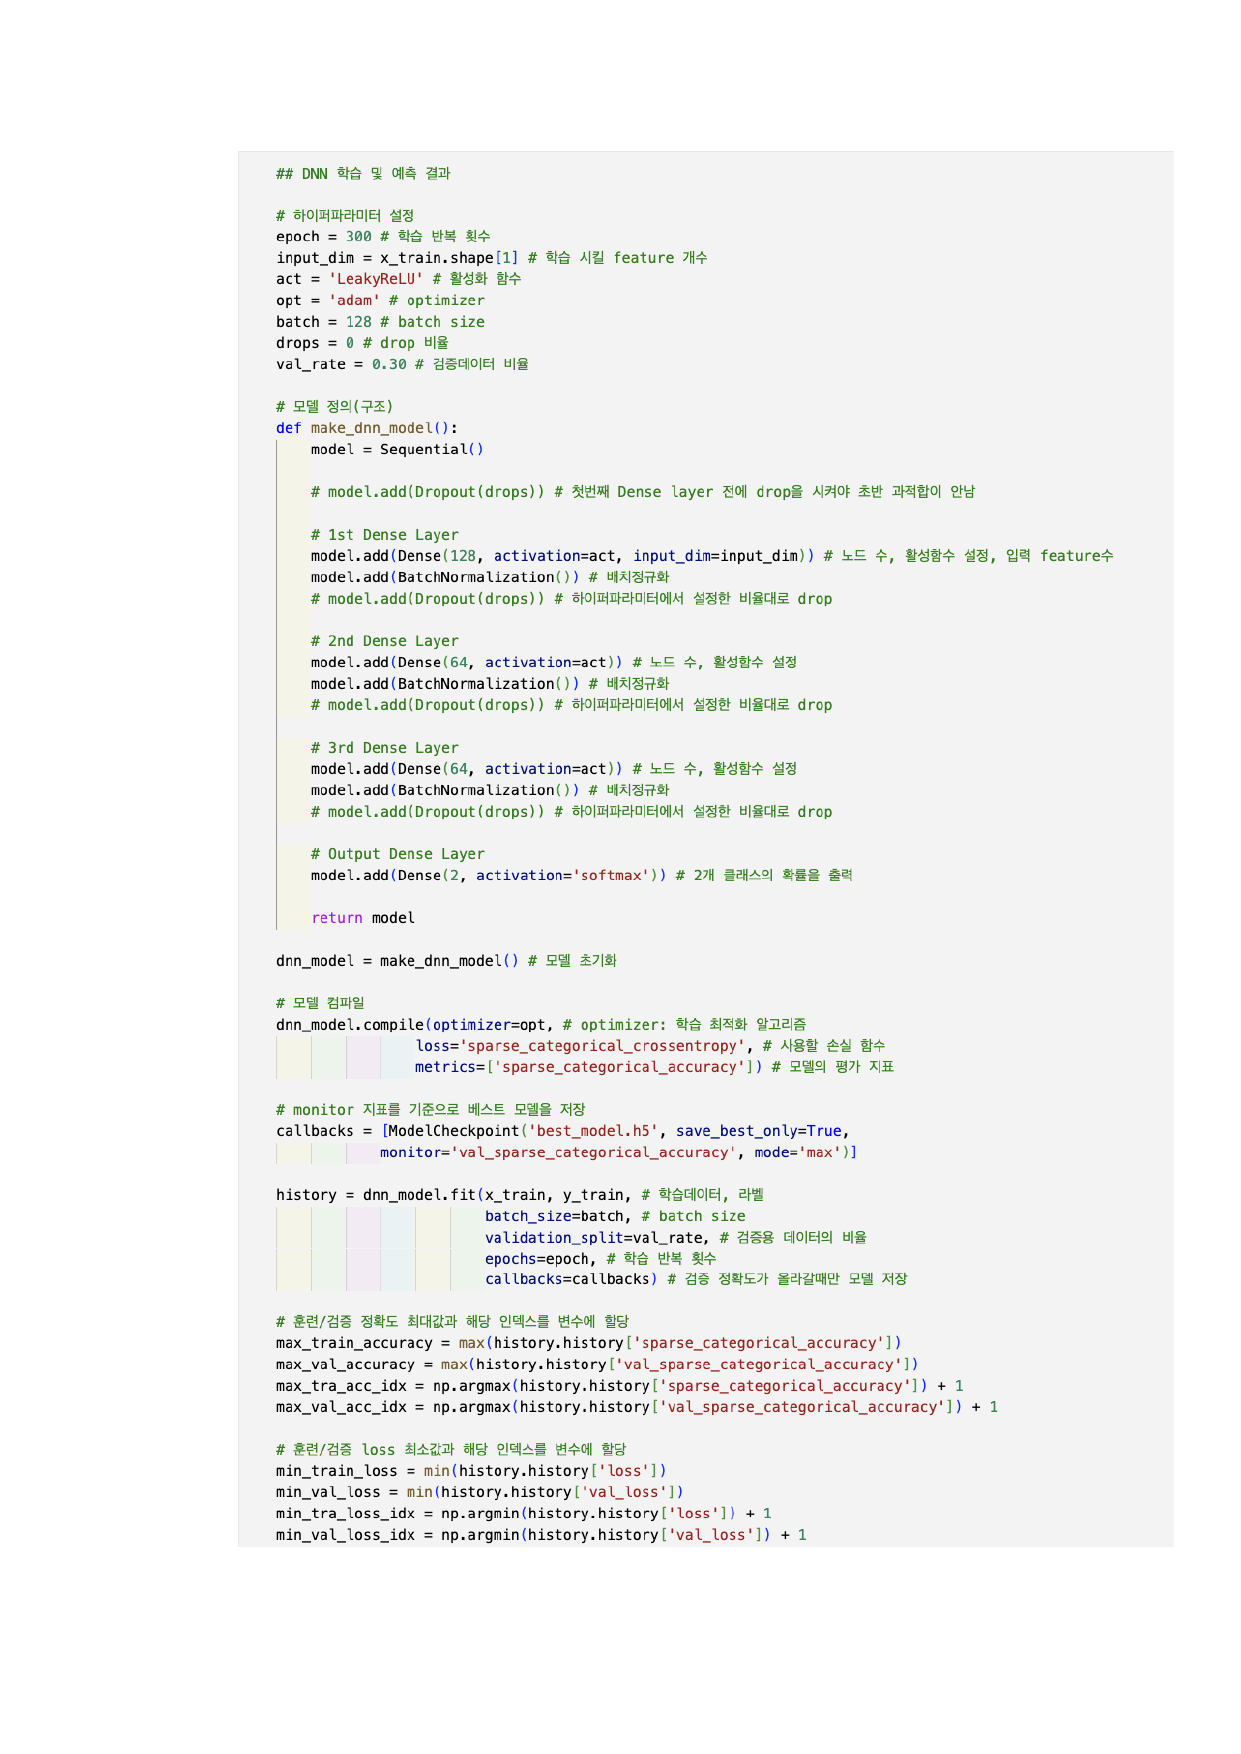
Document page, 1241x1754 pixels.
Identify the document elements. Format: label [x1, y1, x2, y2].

picture [233, 150, 1174, 1547]
